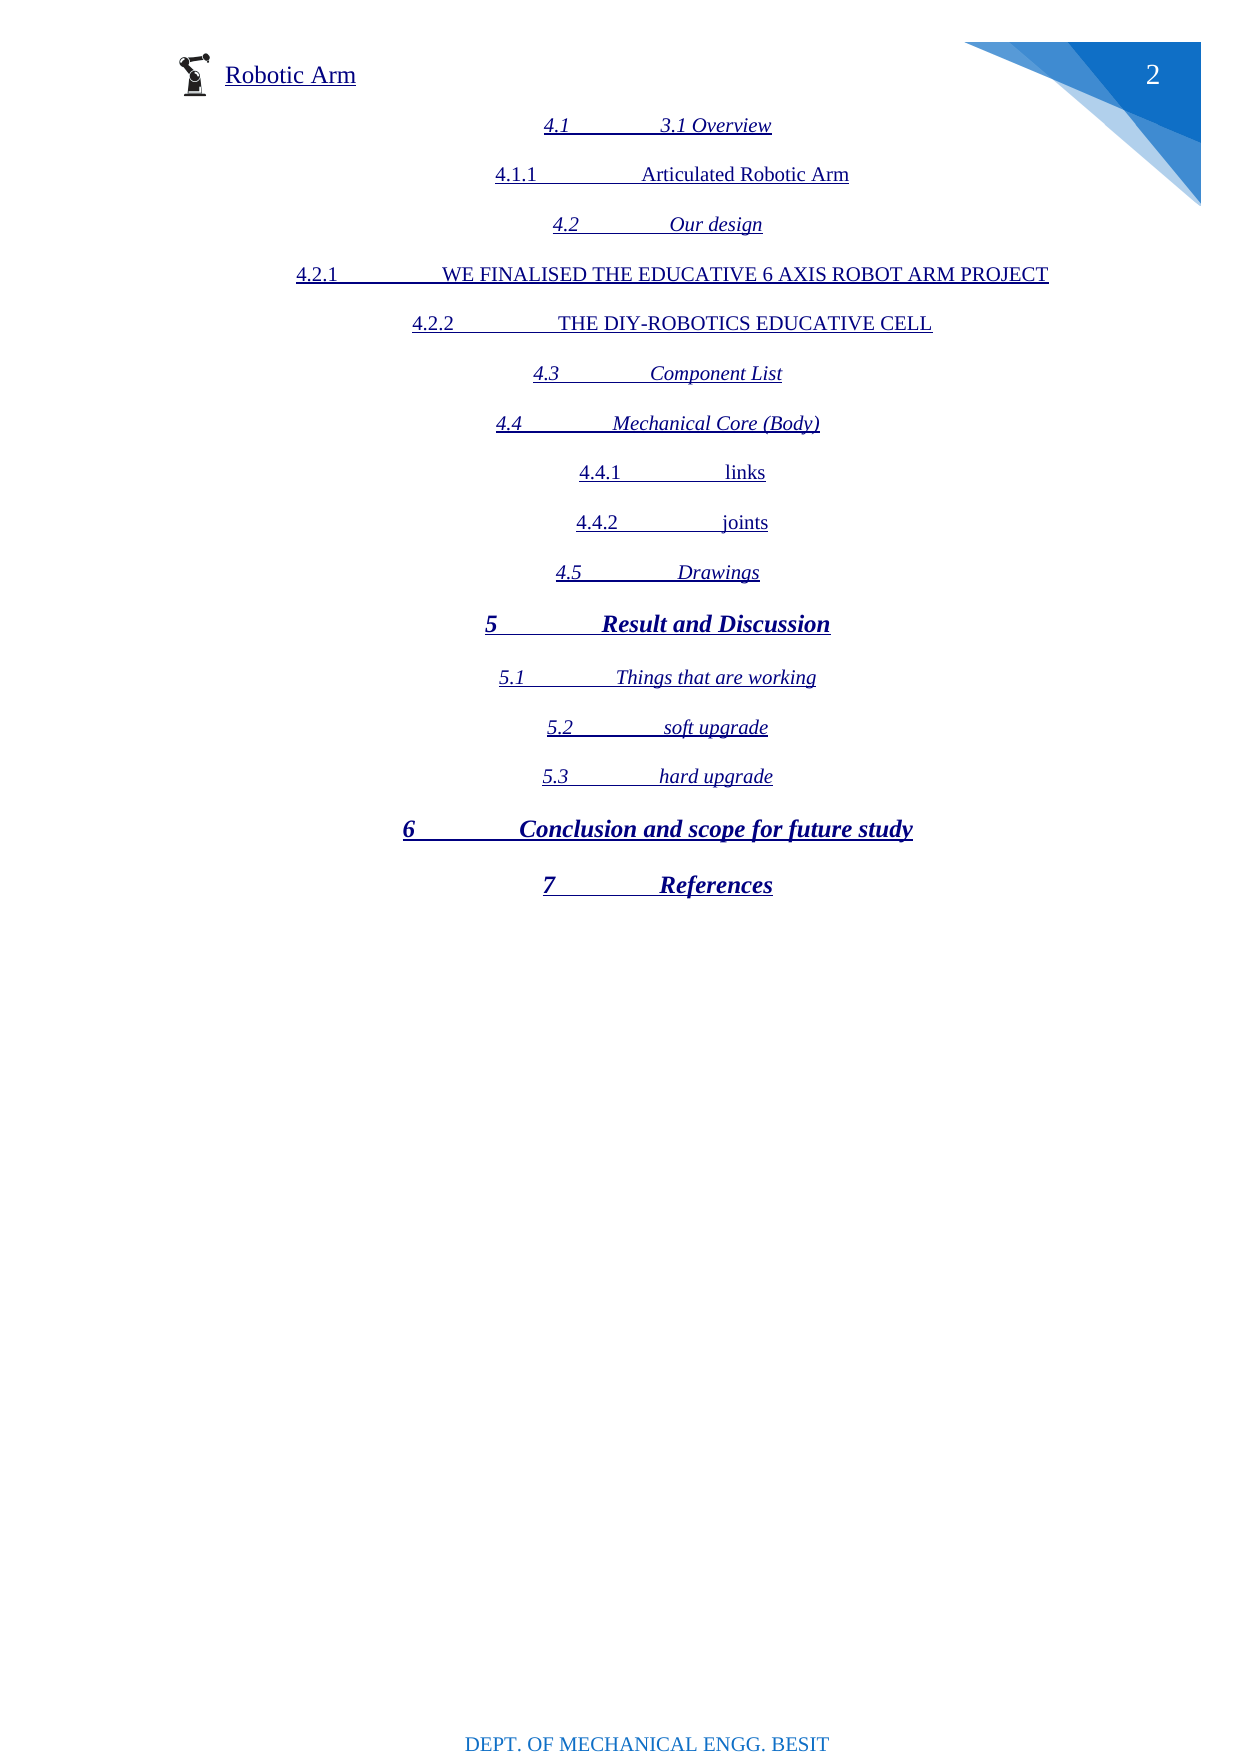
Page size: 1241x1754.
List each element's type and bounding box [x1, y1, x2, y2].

picture [172, 52, 213, 97]
picture [963, 42, 1201, 206]
